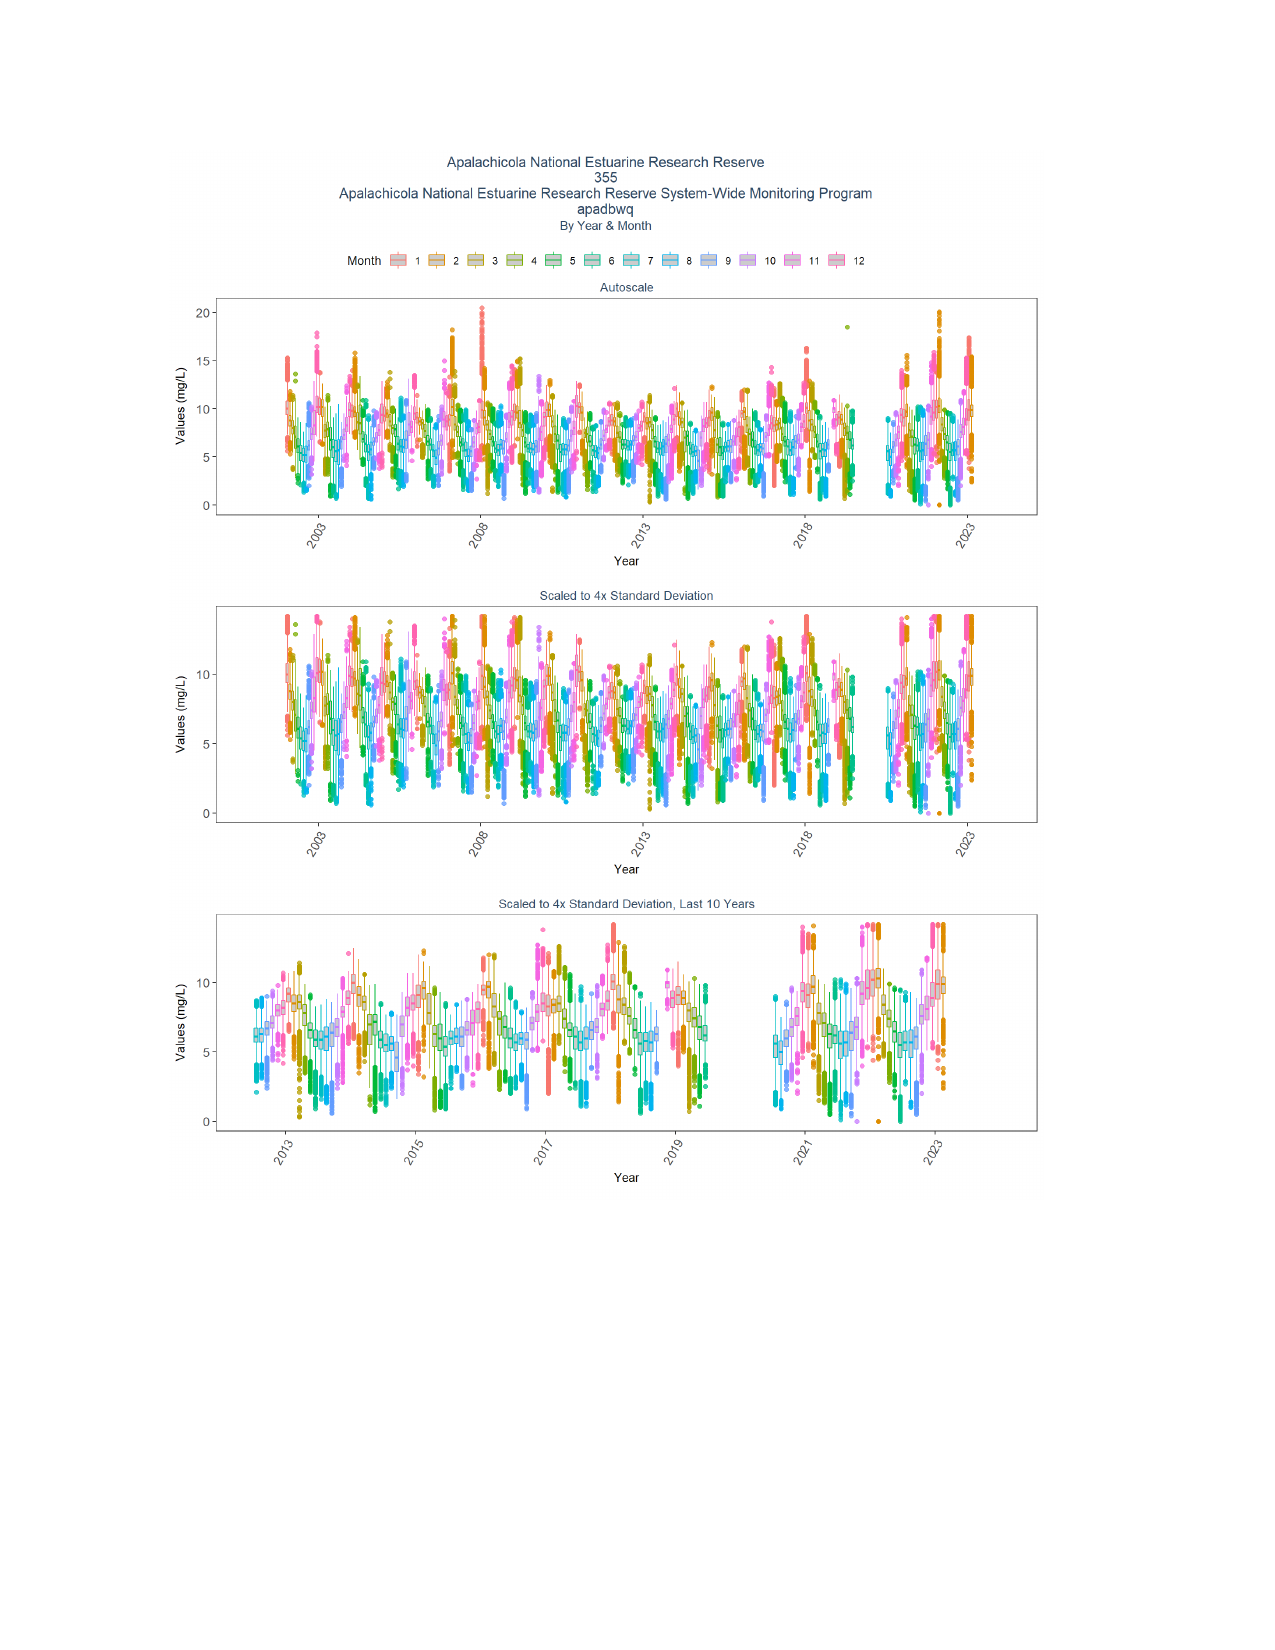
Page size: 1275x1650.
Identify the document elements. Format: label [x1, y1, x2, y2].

picture [168, 150, 1044, 1200]
